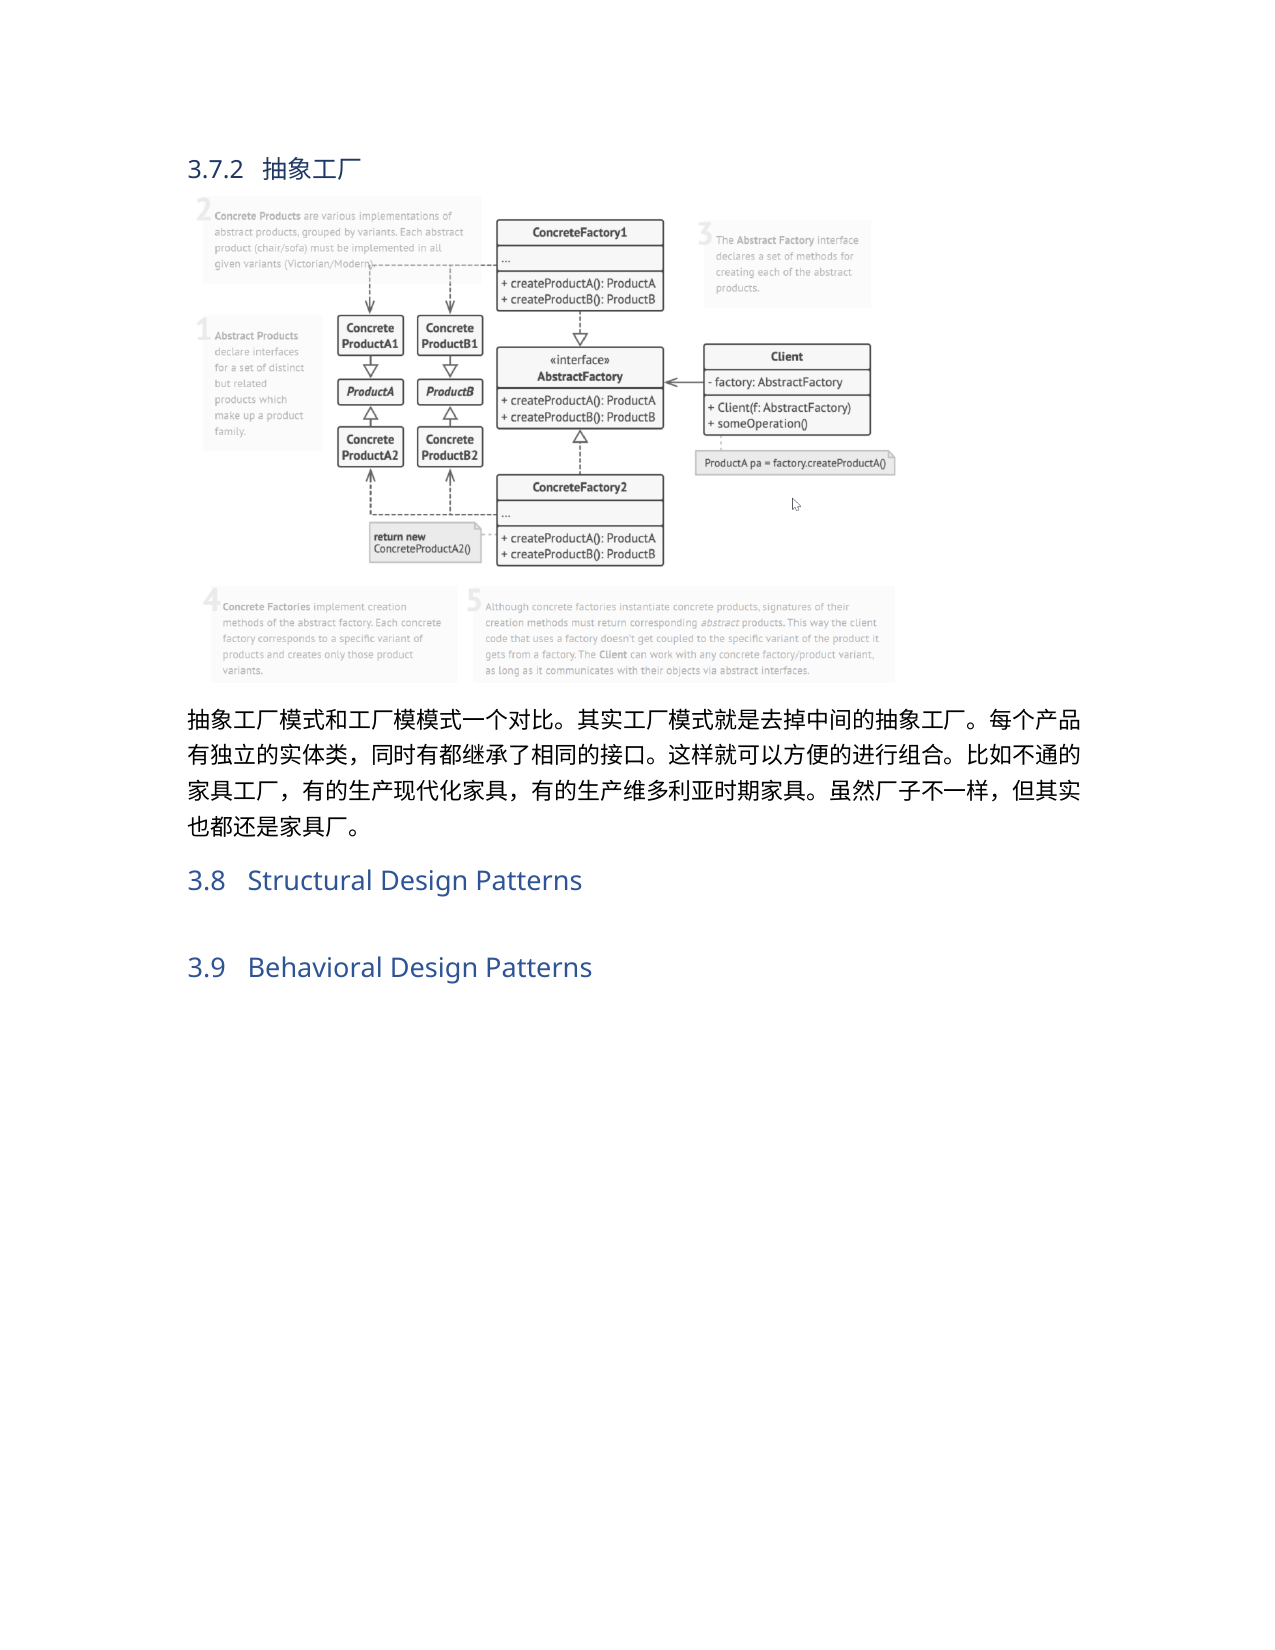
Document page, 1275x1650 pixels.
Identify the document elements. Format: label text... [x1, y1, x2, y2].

subtitle Behavioral Design Patterns [187, 948, 1087, 985]
picture [187, 189, 940, 683]
subtitle Structural Design Patterns [187, 862, 1087, 898]
text 抽象工厂模式和工厂模模式一个对比。其实工厂模式就是去掉中间的抽象工厂。每个产品有独立的实体类，同时有都继承了相同的接口。这样就可以方便的进行组合。比如不通的家具工厂，有的生产现代化家具，有的生产维多利亚时期家具。虽然厂子不一样，但其实也都还是家具厂。 [187, 702, 1087, 842]
subtitle 抽象工厂 [187, 150, 1087, 186]
